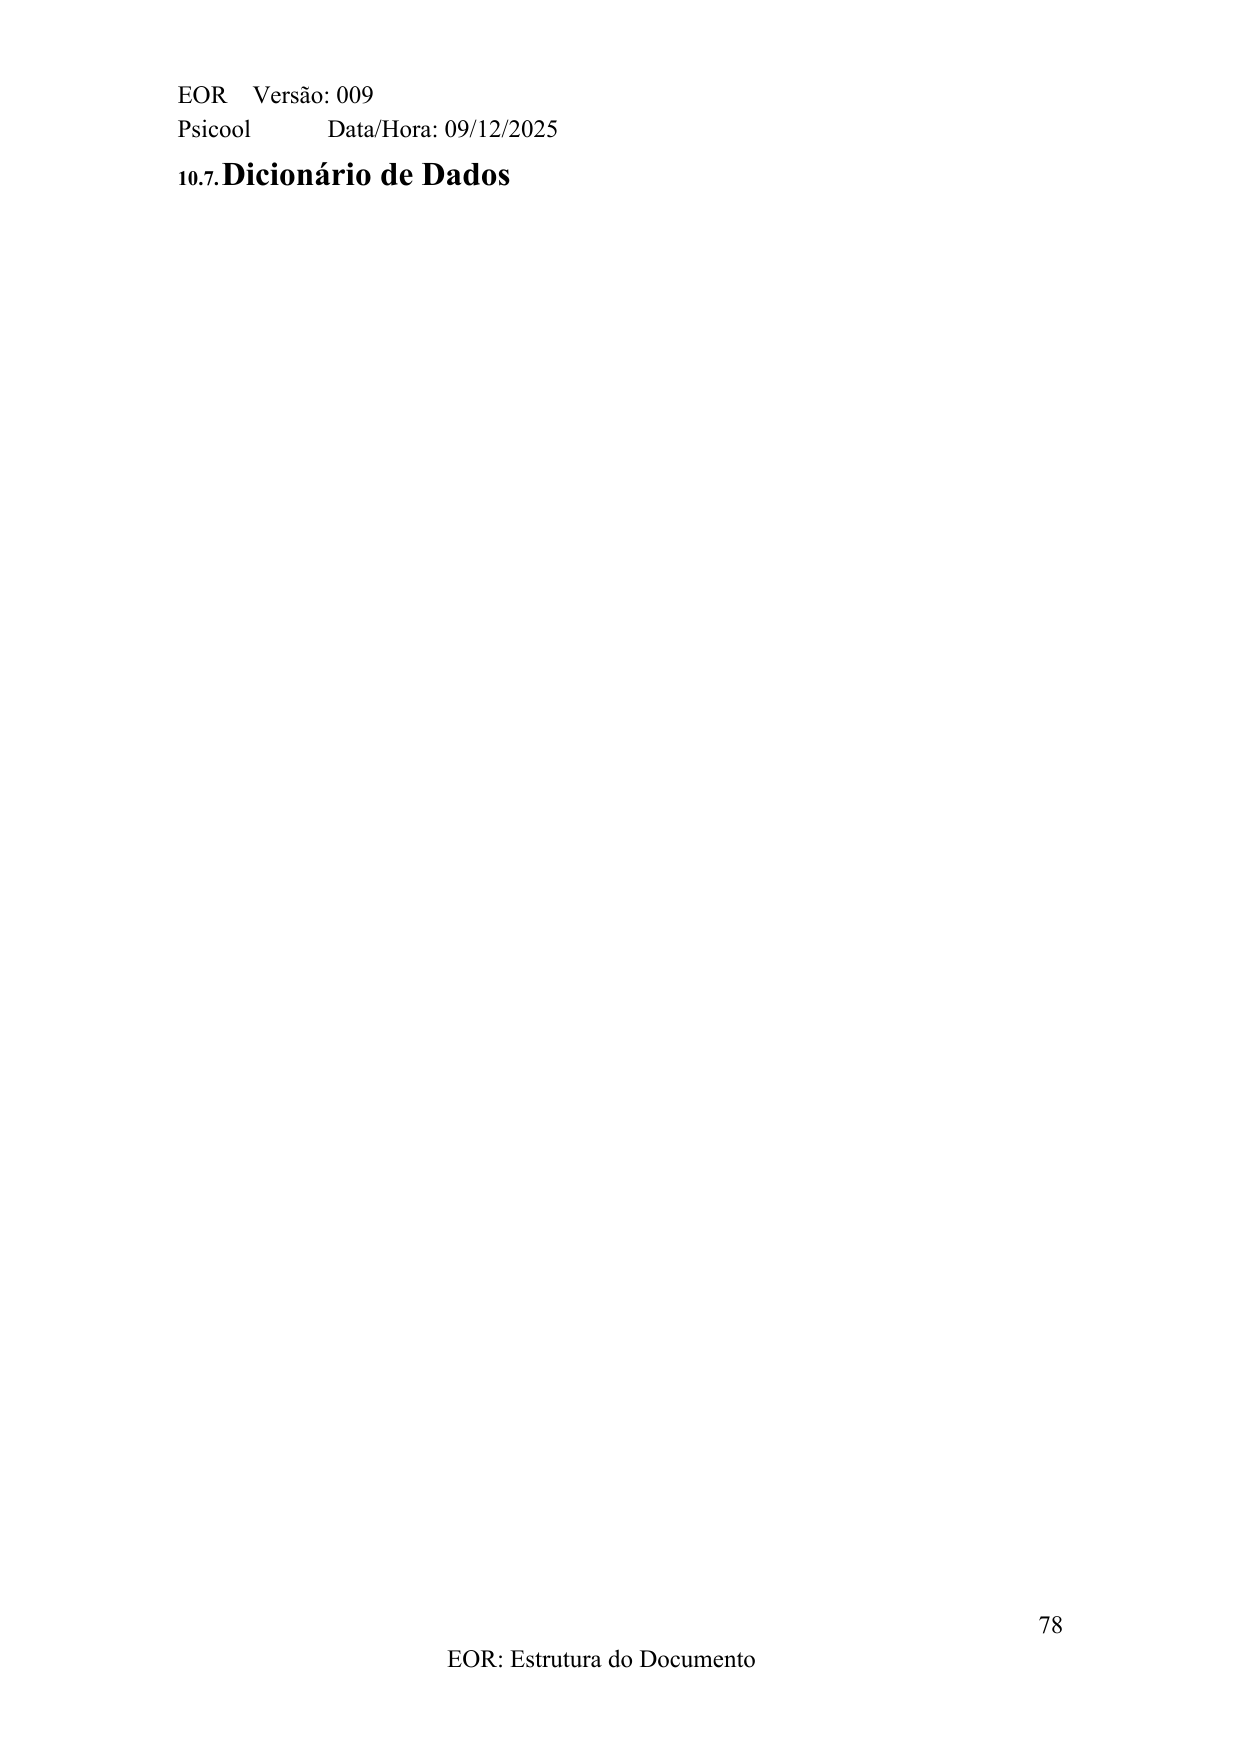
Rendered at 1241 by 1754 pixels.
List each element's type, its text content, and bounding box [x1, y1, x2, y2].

list Dicionário de Dados [177, 155, 1063, 192]
